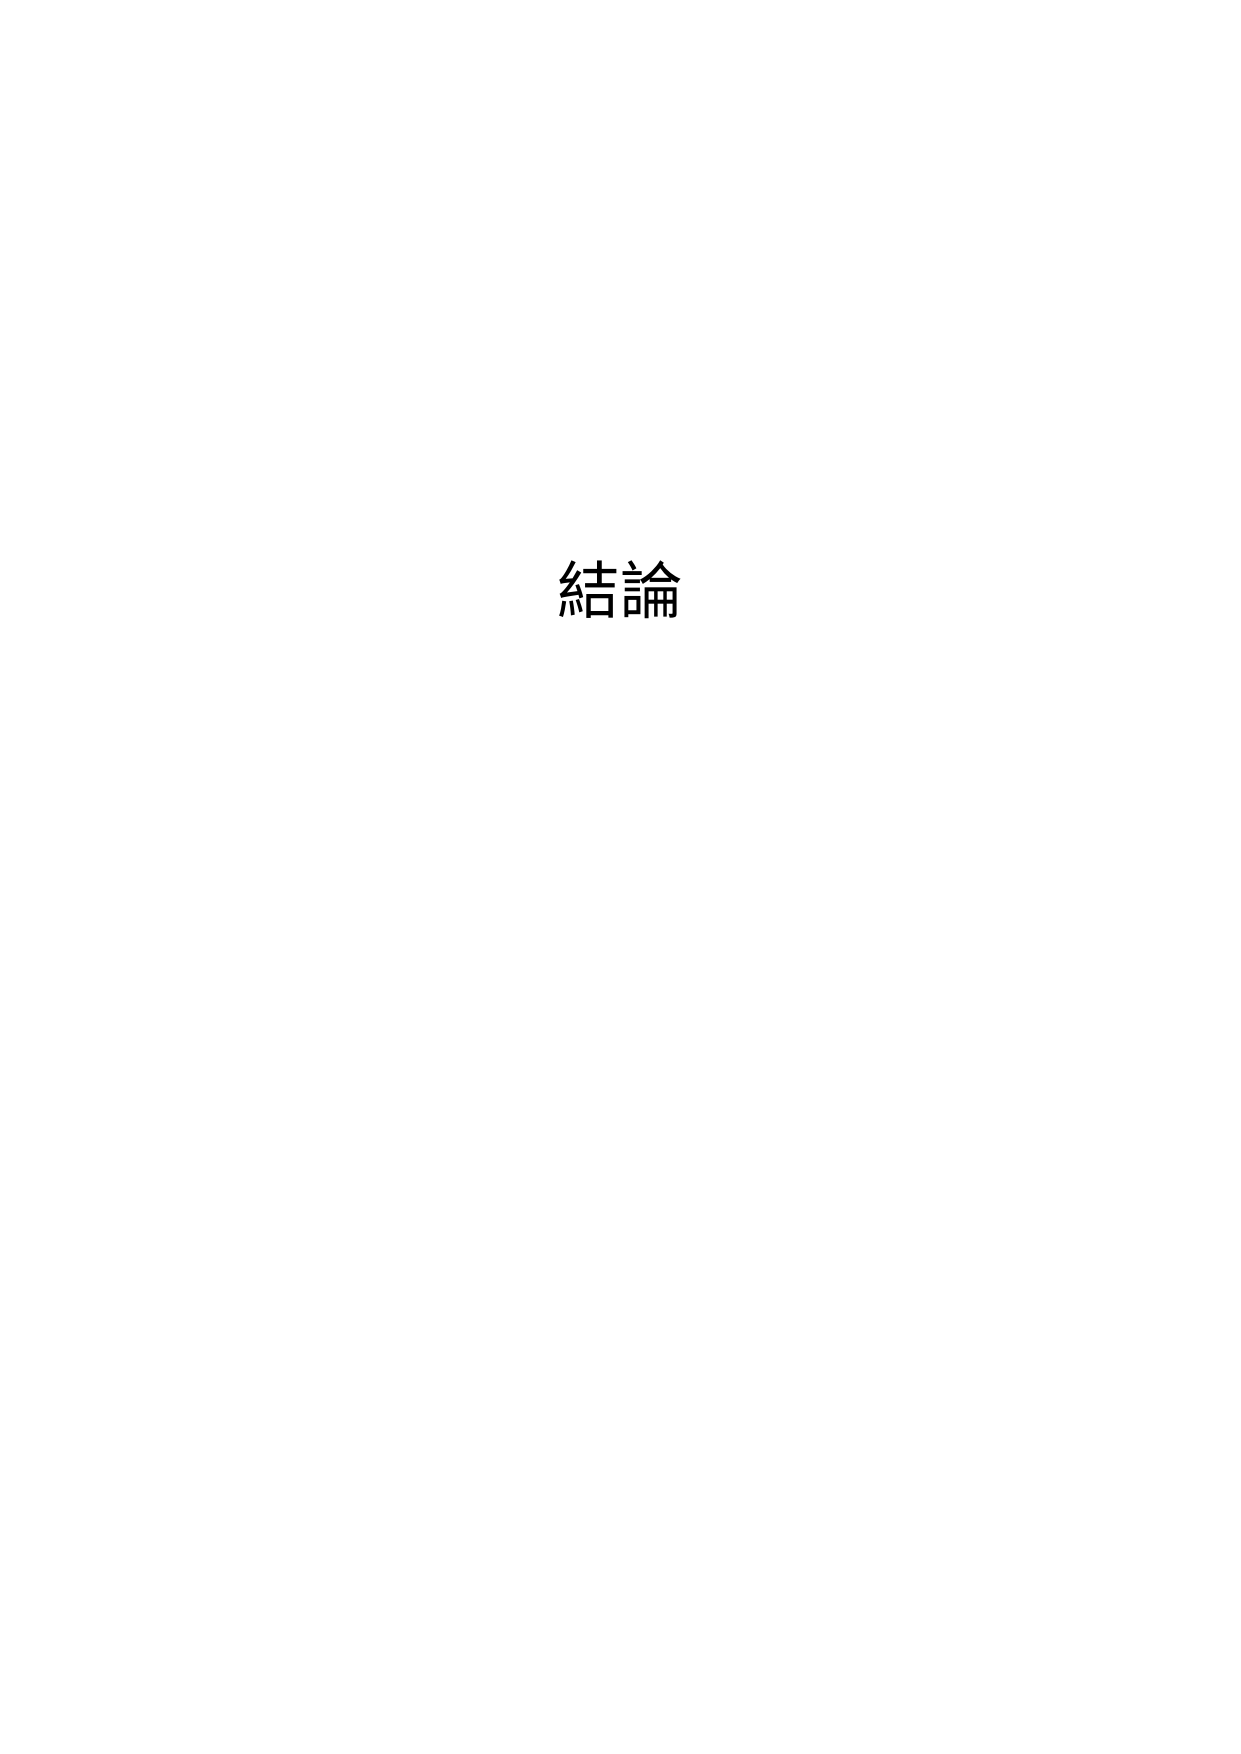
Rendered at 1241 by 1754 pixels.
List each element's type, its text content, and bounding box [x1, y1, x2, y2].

text 結論 [150, 541, 1090, 632]
